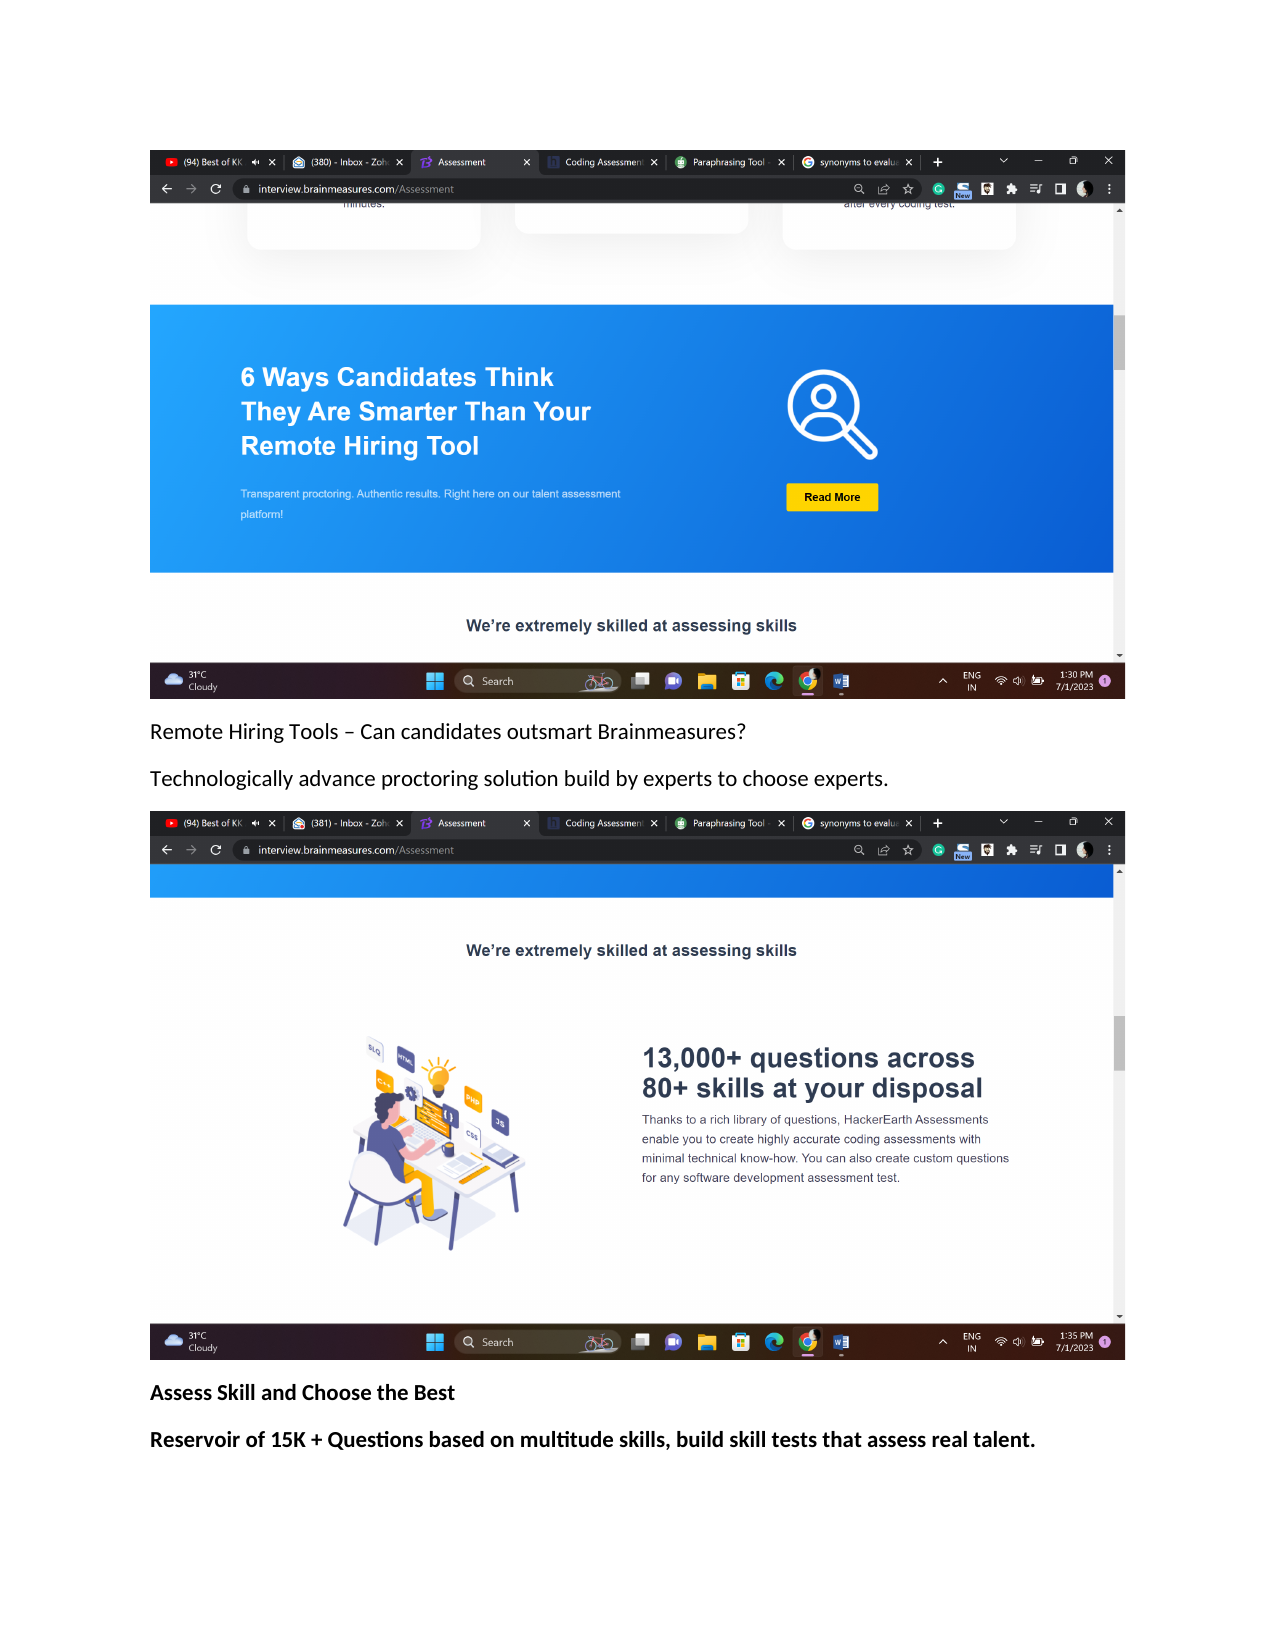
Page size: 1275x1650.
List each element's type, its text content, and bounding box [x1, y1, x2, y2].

picture [150, 811, 1125, 1360]
text Assess Skill and Choose the Best [150, 1378, 1125, 1406]
text Remote Hiring Tools – Can candidates outsmart Brainmeasures? [150, 717, 1125, 745]
picture [150, 150, 1125, 699]
text Technologically advance proctoring solution build by experts to choose experts. [150, 764, 1125, 792]
text Reservoir of 15K + Questions based on multitude skills, build skill tests that assess real talent. [150, 1425, 1125, 1453]
